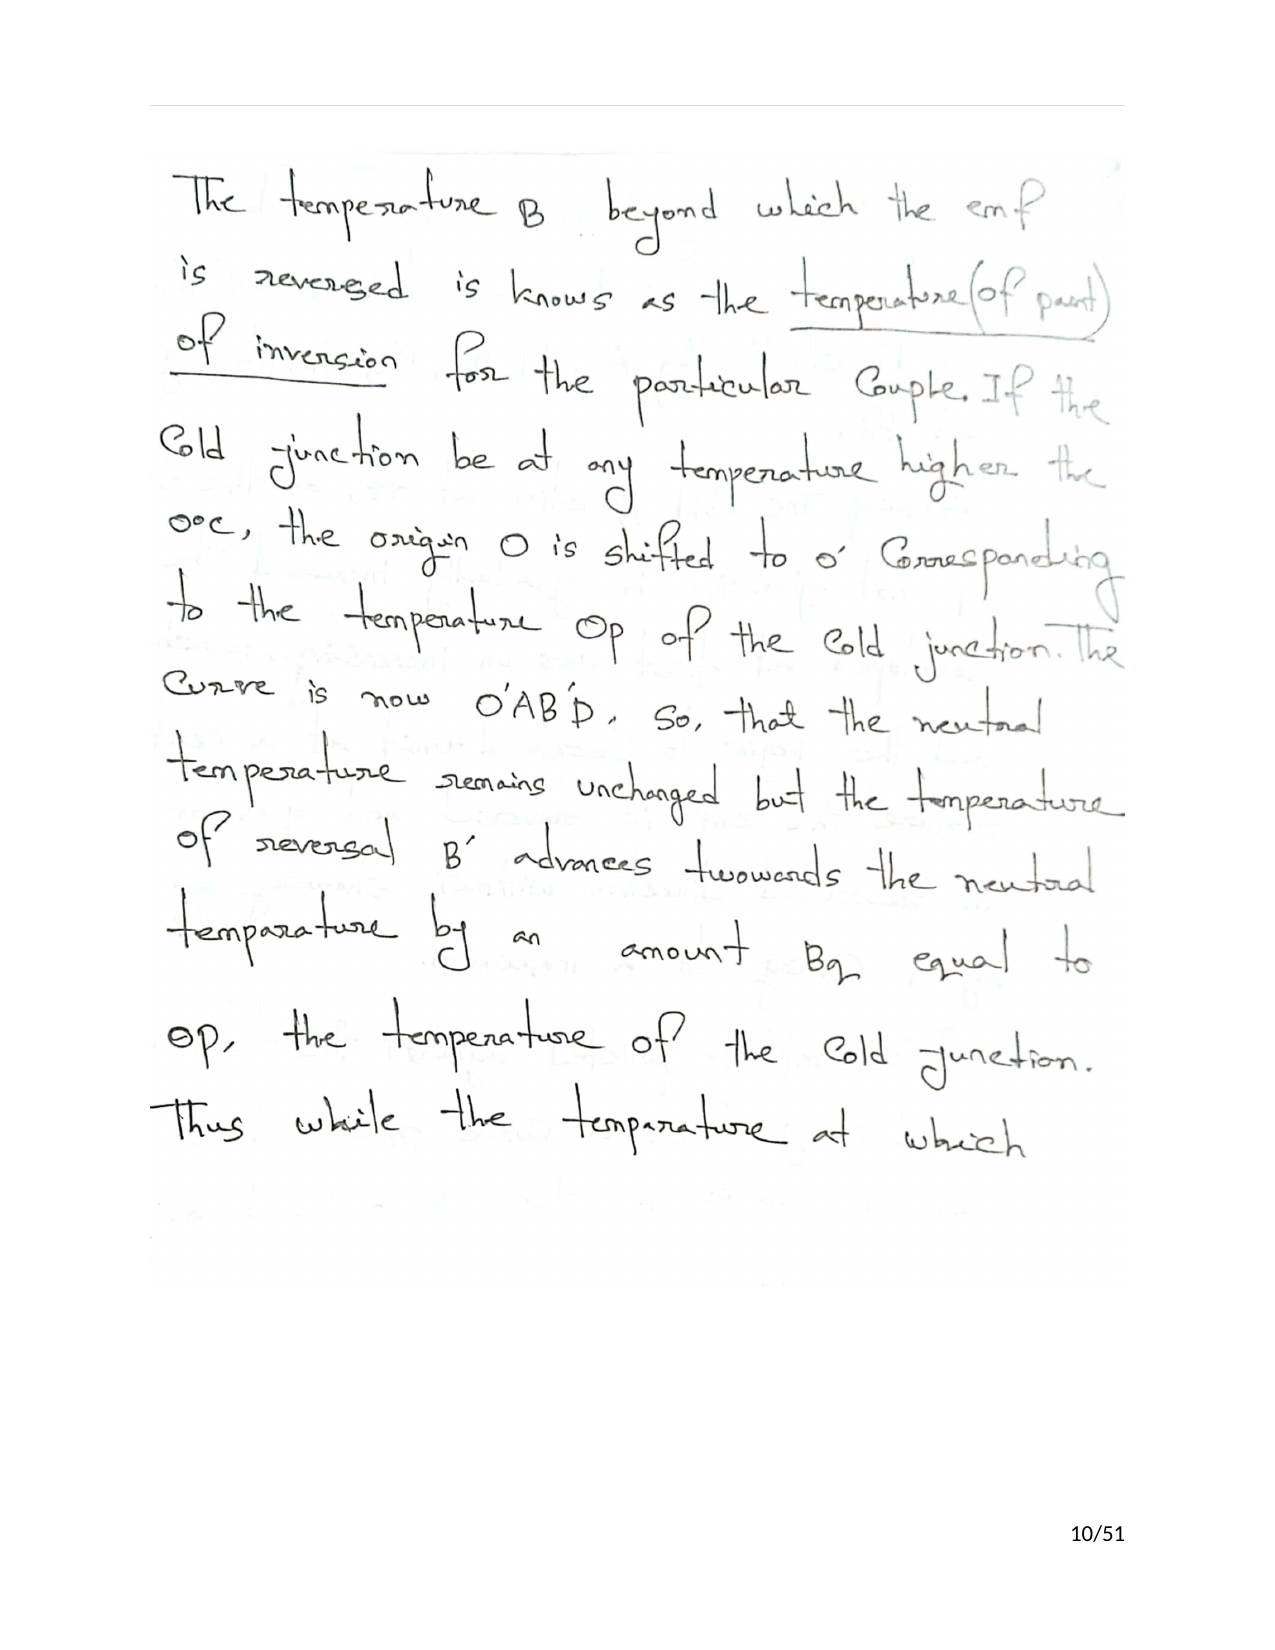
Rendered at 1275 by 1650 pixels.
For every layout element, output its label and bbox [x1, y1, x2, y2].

picture [150, 150, 1125, 1290]
